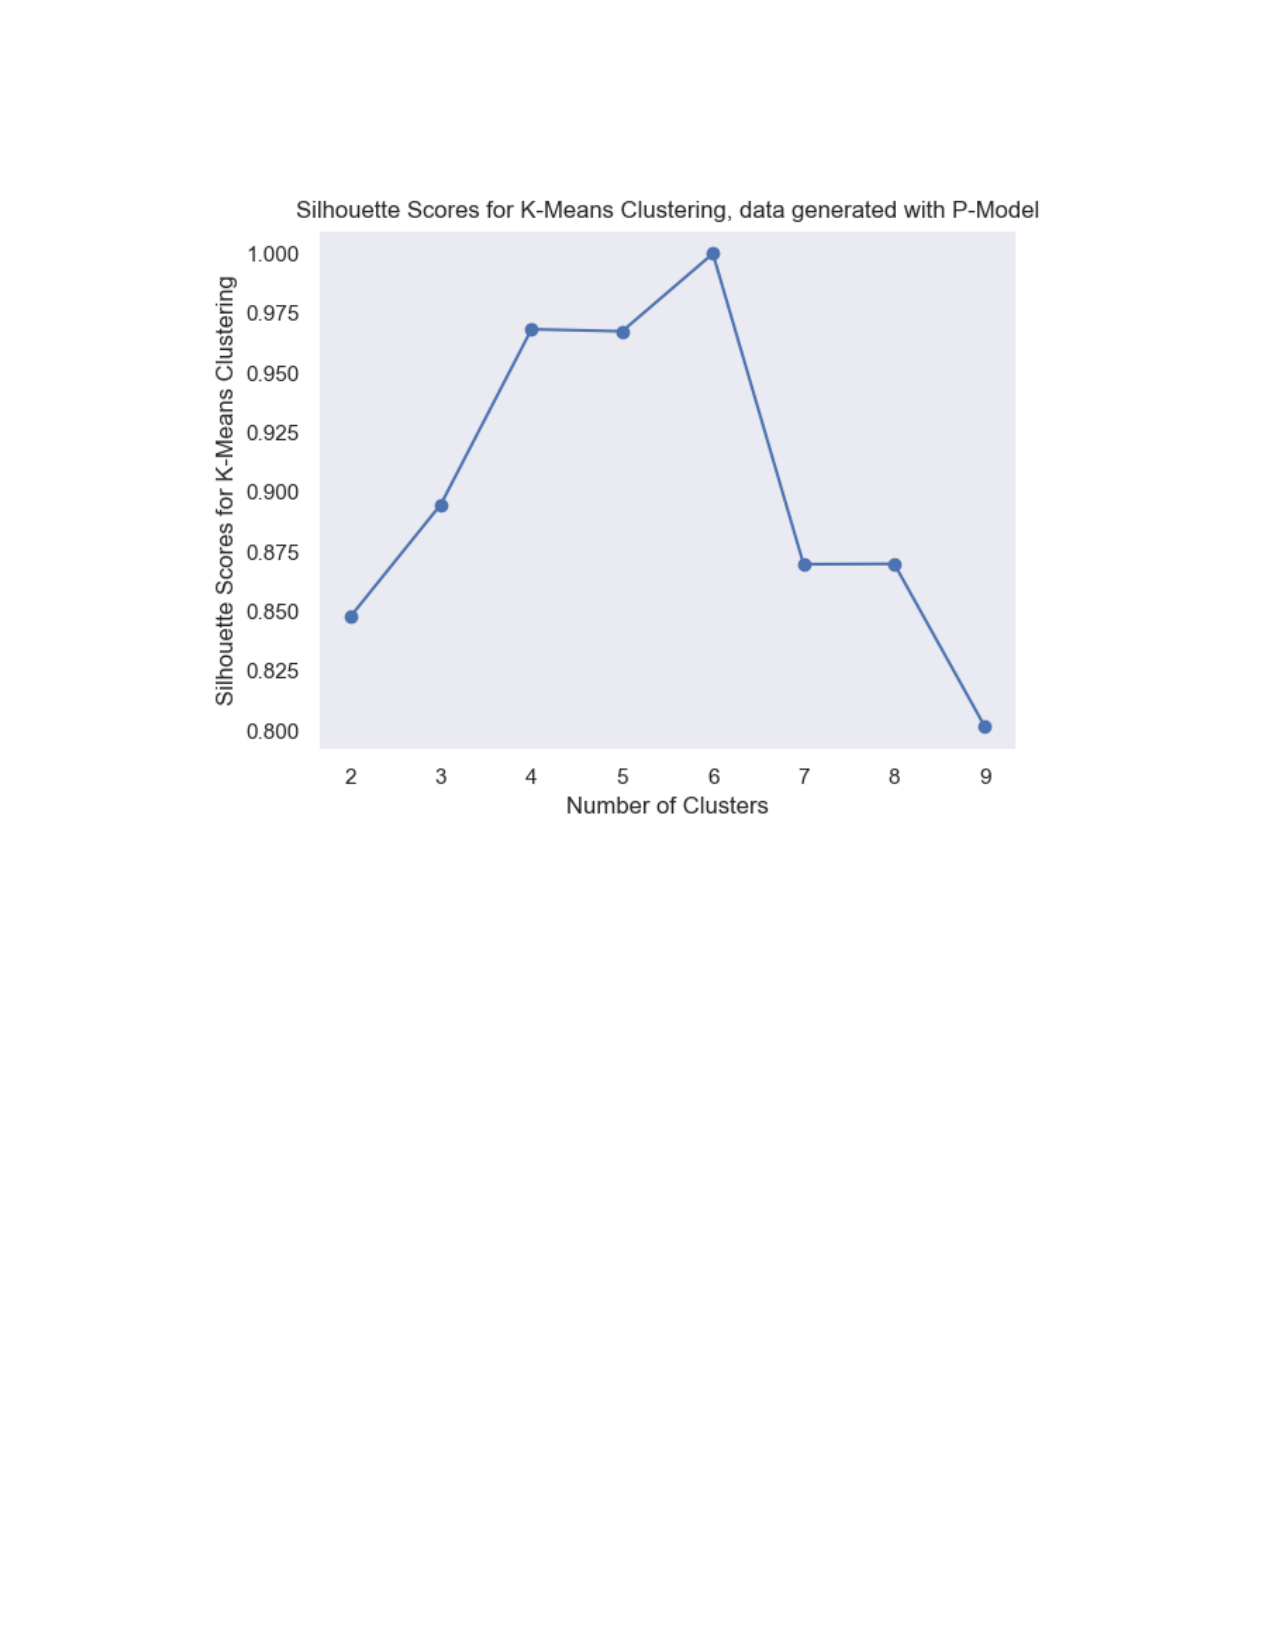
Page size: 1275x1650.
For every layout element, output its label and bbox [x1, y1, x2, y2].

picture [206, 150, 1107, 825]
